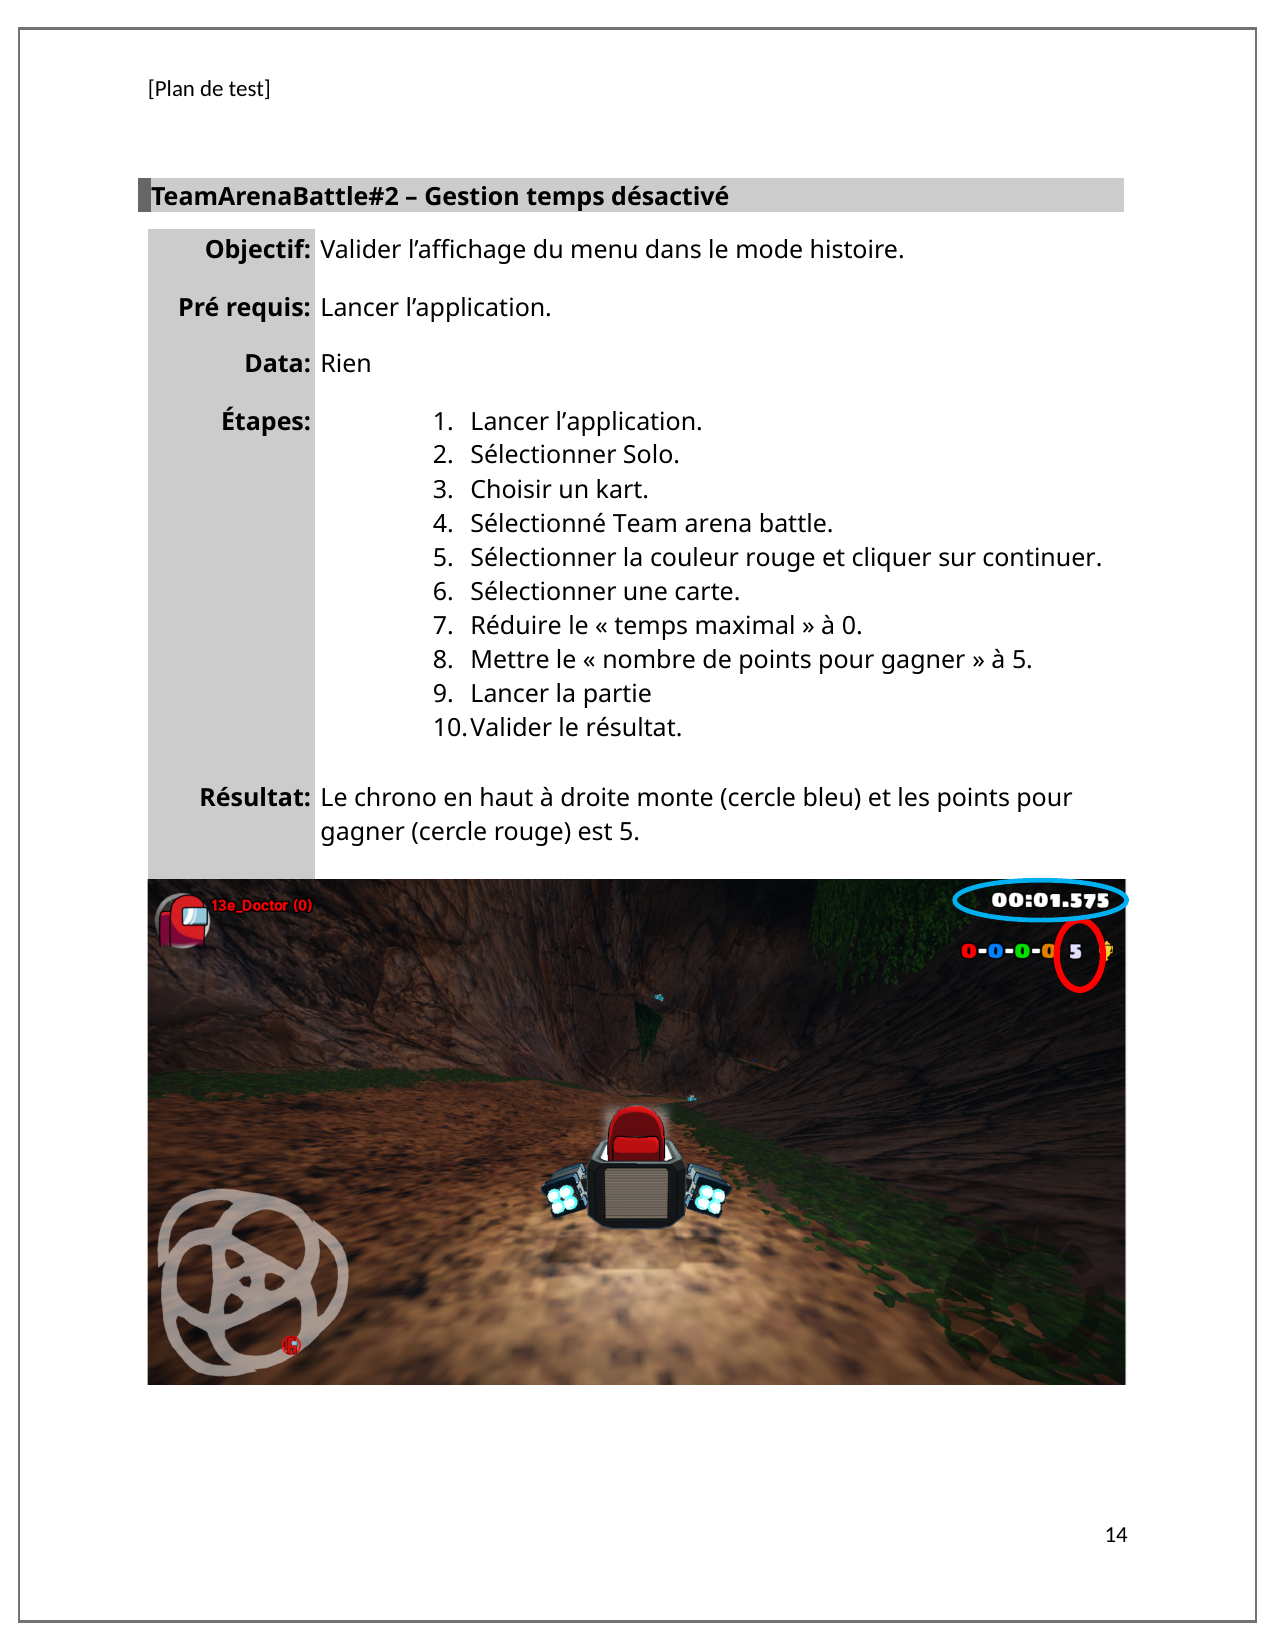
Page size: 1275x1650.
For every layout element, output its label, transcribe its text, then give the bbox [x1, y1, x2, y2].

table_cell Résultat: [148, 776, 315, 879]
table_cell Pré requis: [148, 286, 315, 343]
picture [959, 884, 1123, 917]
table_cell Étapes: [148, 400, 315, 776]
table_cell Le chrono en haut à droite monte (cercle bleu) et les points pour gagner (cercle rouge) est 5. [315, 776, 1127, 879]
table_header Valider l’affichage du menu dans le mode histoire. [315, 229, 1127, 286]
table_header Objectif: [148, 229, 315, 286]
picture [1060, 924, 1099, 986]
picture [1087, 879, 1128, 894]
table_cell Lancer l’application. Sélectionner Solo. Choisir un kart. Sélectionné Team arena battle. Sélectionner la couleur rouge et cliquer sur continuer. Sélectionner une carte. Réduire le « temps maximal » à 0. Mettre le « nombre de points pour gagner » à 5. Lancer la partie Valider le résultat. [315, 400, 1127, 776]
text TeamArenaBattle#2 – Gestion temps désactivé [151, 178, 1124, 212]
table_cell Data: [148, 343, 315, 400]
table_cell Lancer l’application. [315, 286, 1127, 343]
table_cell Rien [315, 343, 1127, 400]
picture [147, 879, 1128, 1385]
